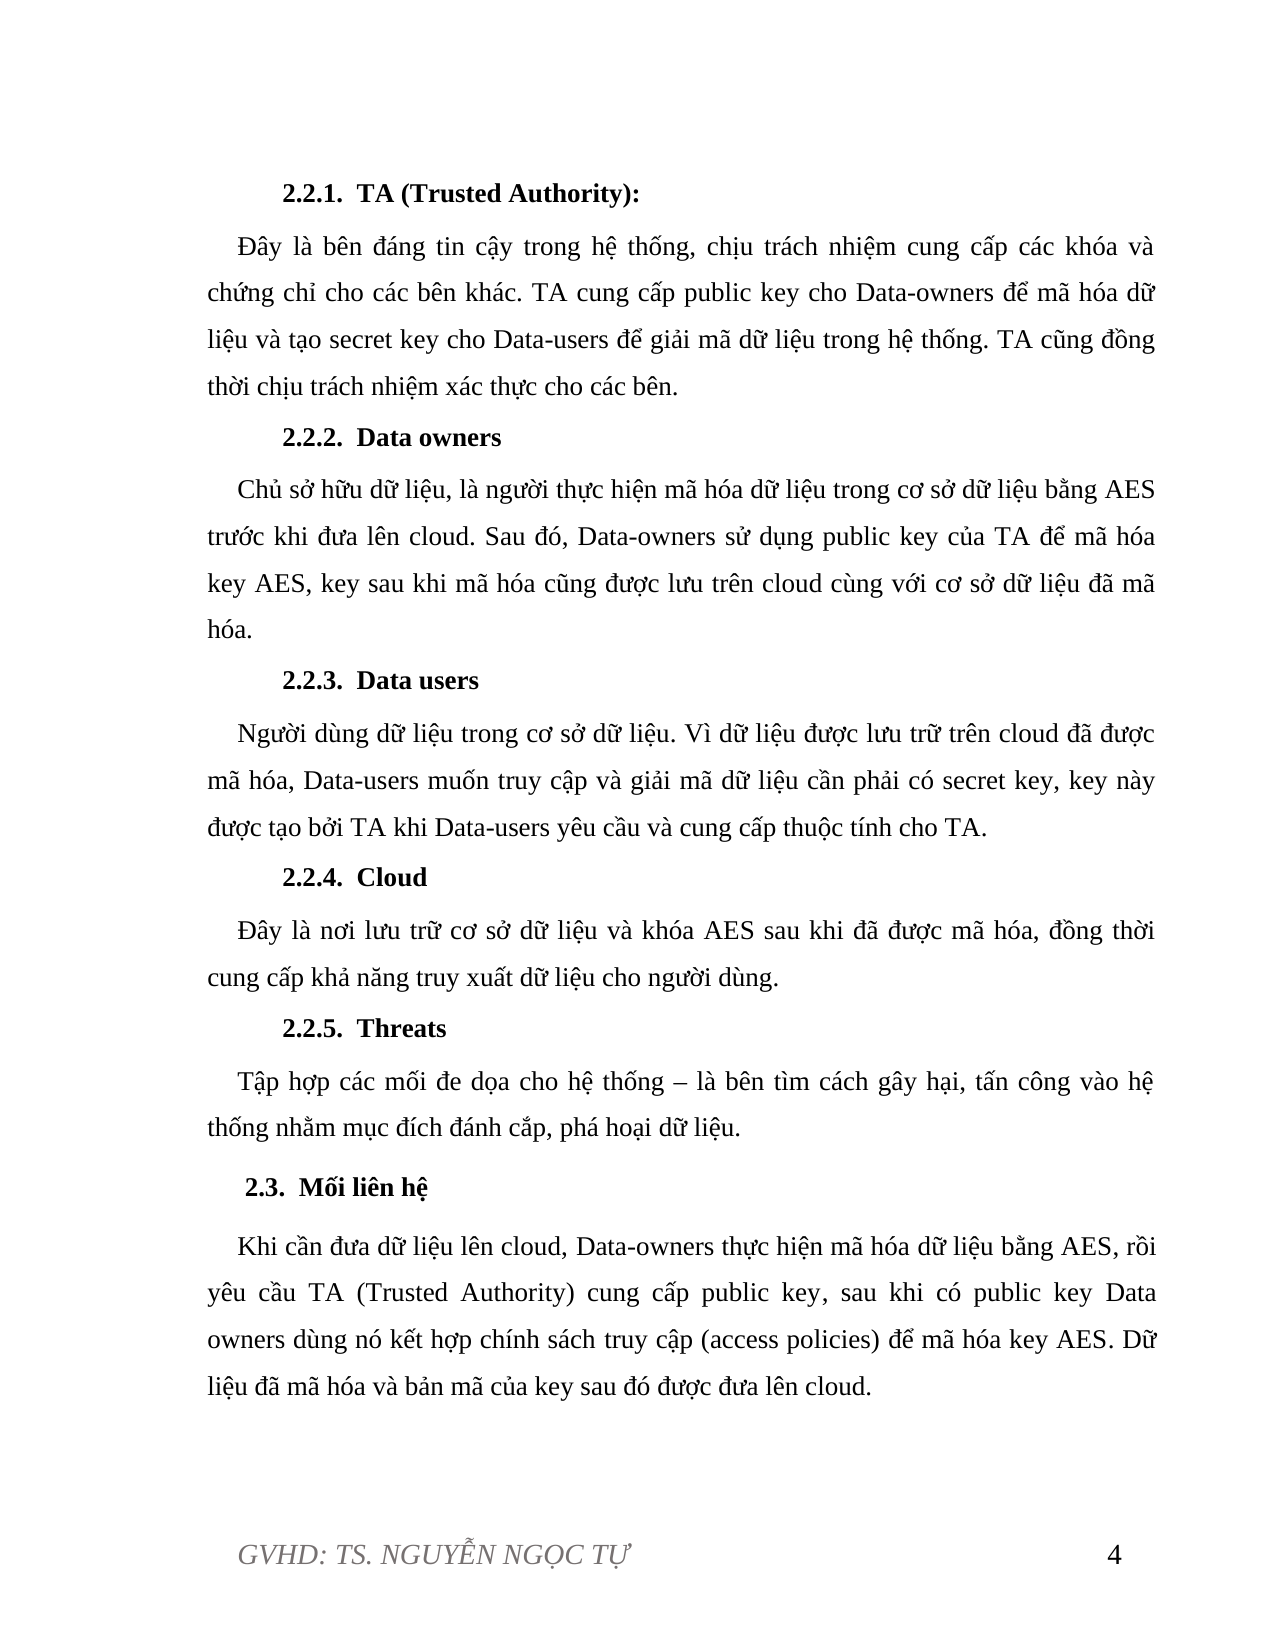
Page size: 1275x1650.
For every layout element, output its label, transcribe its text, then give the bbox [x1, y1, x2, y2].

subtitle Threats [282, 1012, 1156, 1043]
subtitle TA (Trusted Authority): [282, 177, 1156, 208]
subtitle Mối liên hệ [244, 1171, 1156, 1202]
subtitle Cloud [282, 862, 1156, 893]
text Đây là bên đáng tin cậy trong hệ thống, chịu trách nhiệm cung cấp các khóa và chứng chỉ cho các bên khác. TA cung cấp public key cho Data-owners để mã hóa dữ liệu và tạo secret key cho Data-users để giải mã dữ liệu trong hệ thống. TA cũng đồng thời chịu trách nhiệm xác thực cho các bên. [207, 230, 1156, 401]
text Đây là nơi lưu trữ cơ sở dữ liệu và khóa AES sau khi đã được mã hóa, đồng thời cung cấp khả năng truy xuất dữ liệu cho người dùng. [207, 914, 1156, 992]
text Khi cần đưa dữ liệu lên cloud, Data-owners thực hiện mã hóa dữ liệu bằng AES, rồi yêu cầu TA (Trusted Authority) cung cấp public key, sau khi có public key Data owners dùng nó kết hợp chính sách truy cập (access policies) để mã hóa key AES. Dữ liệu đã mã hóa và bản mã của key sau đó được đưa lên cloud. [207, 1230, 1156, 1401]
text Chủ sở hữu dữ liệu, là người thực hiện mã hóa dữ liệu trong cơ sở dữ liệu bằng AES trước khi đưa lên cloud. Sau đó, Data-owners sử dụng public key của TA để mã hóa key AES, key sau khi mã hóa cũng được lưu trên cloud cùng với cơ sở dữ liệu đã mã hóa. [207, 474, 1156, 645]
text Người dùng dữ liệu trong cơ sở dữ liệu. Vì dữ liệu được lưu trữ trên cloud đã được mã hóa, Data-users muốn truy cập và giải mã dữ liệu cần phải có secret key, key này được tạo bởi TA khi Data-users yêu cầu và cung cấp thuộc tính cho TA. [207, 717, 1156, 842]
text Tập hợp các mối đe dọa cho hệ thống – là bên tìm cách gây hại, tấn công vào hệ thống nhằm mục đích đánh cắp, phá hoại dữ liệu. [207, 1065, 1156, 1143]
subtitle Data users [282, 664, 1156, 696]
subtitle Data owners [282, 421, 1156, 452]
